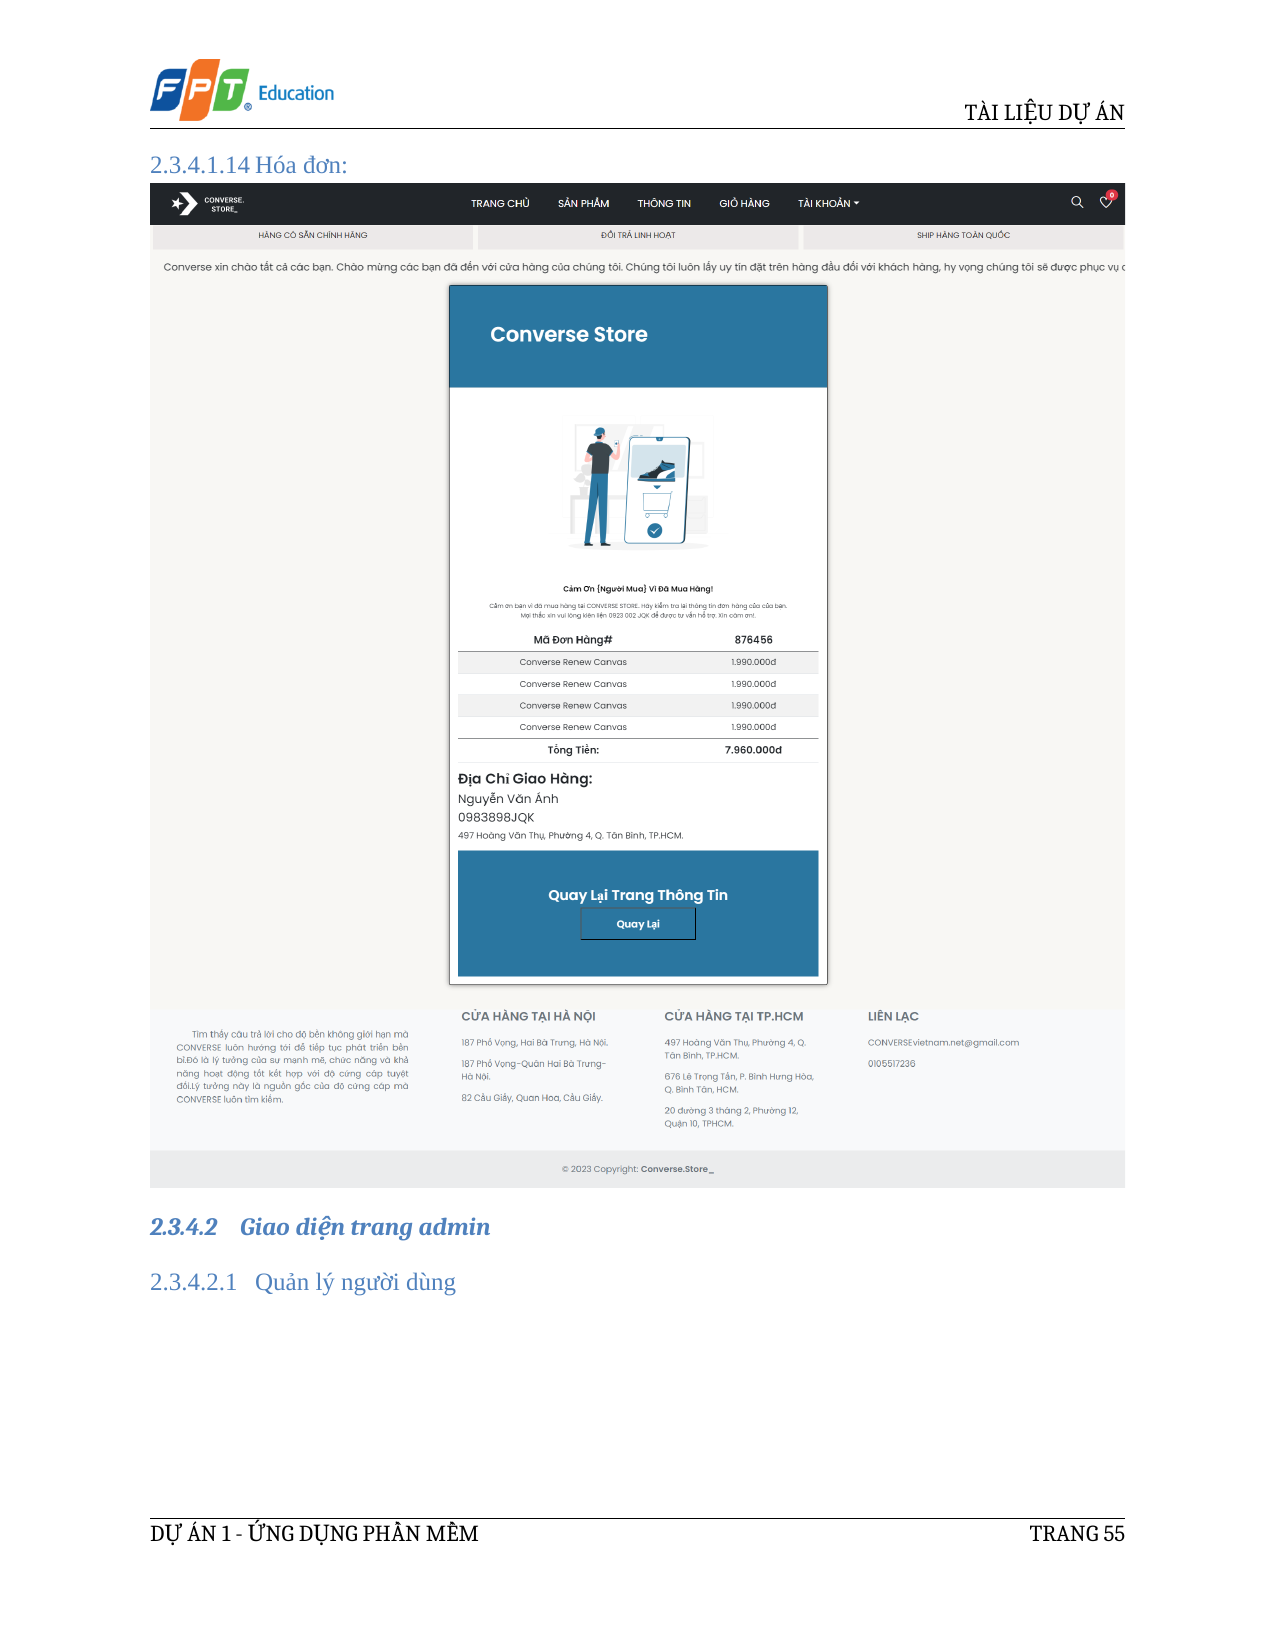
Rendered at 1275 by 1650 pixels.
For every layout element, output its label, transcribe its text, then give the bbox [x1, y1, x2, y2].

subtitle Hóa đơn: [150, 150, 1125, 179]
picture [150, 183, 1125, 1188]
subtitle Quản lý người dùng [150, 1267, 1125, 1296]
picture [150, 59, 336, 121]
subtitle Giao diện trang admin [150, 1213, 1125, 1242]
